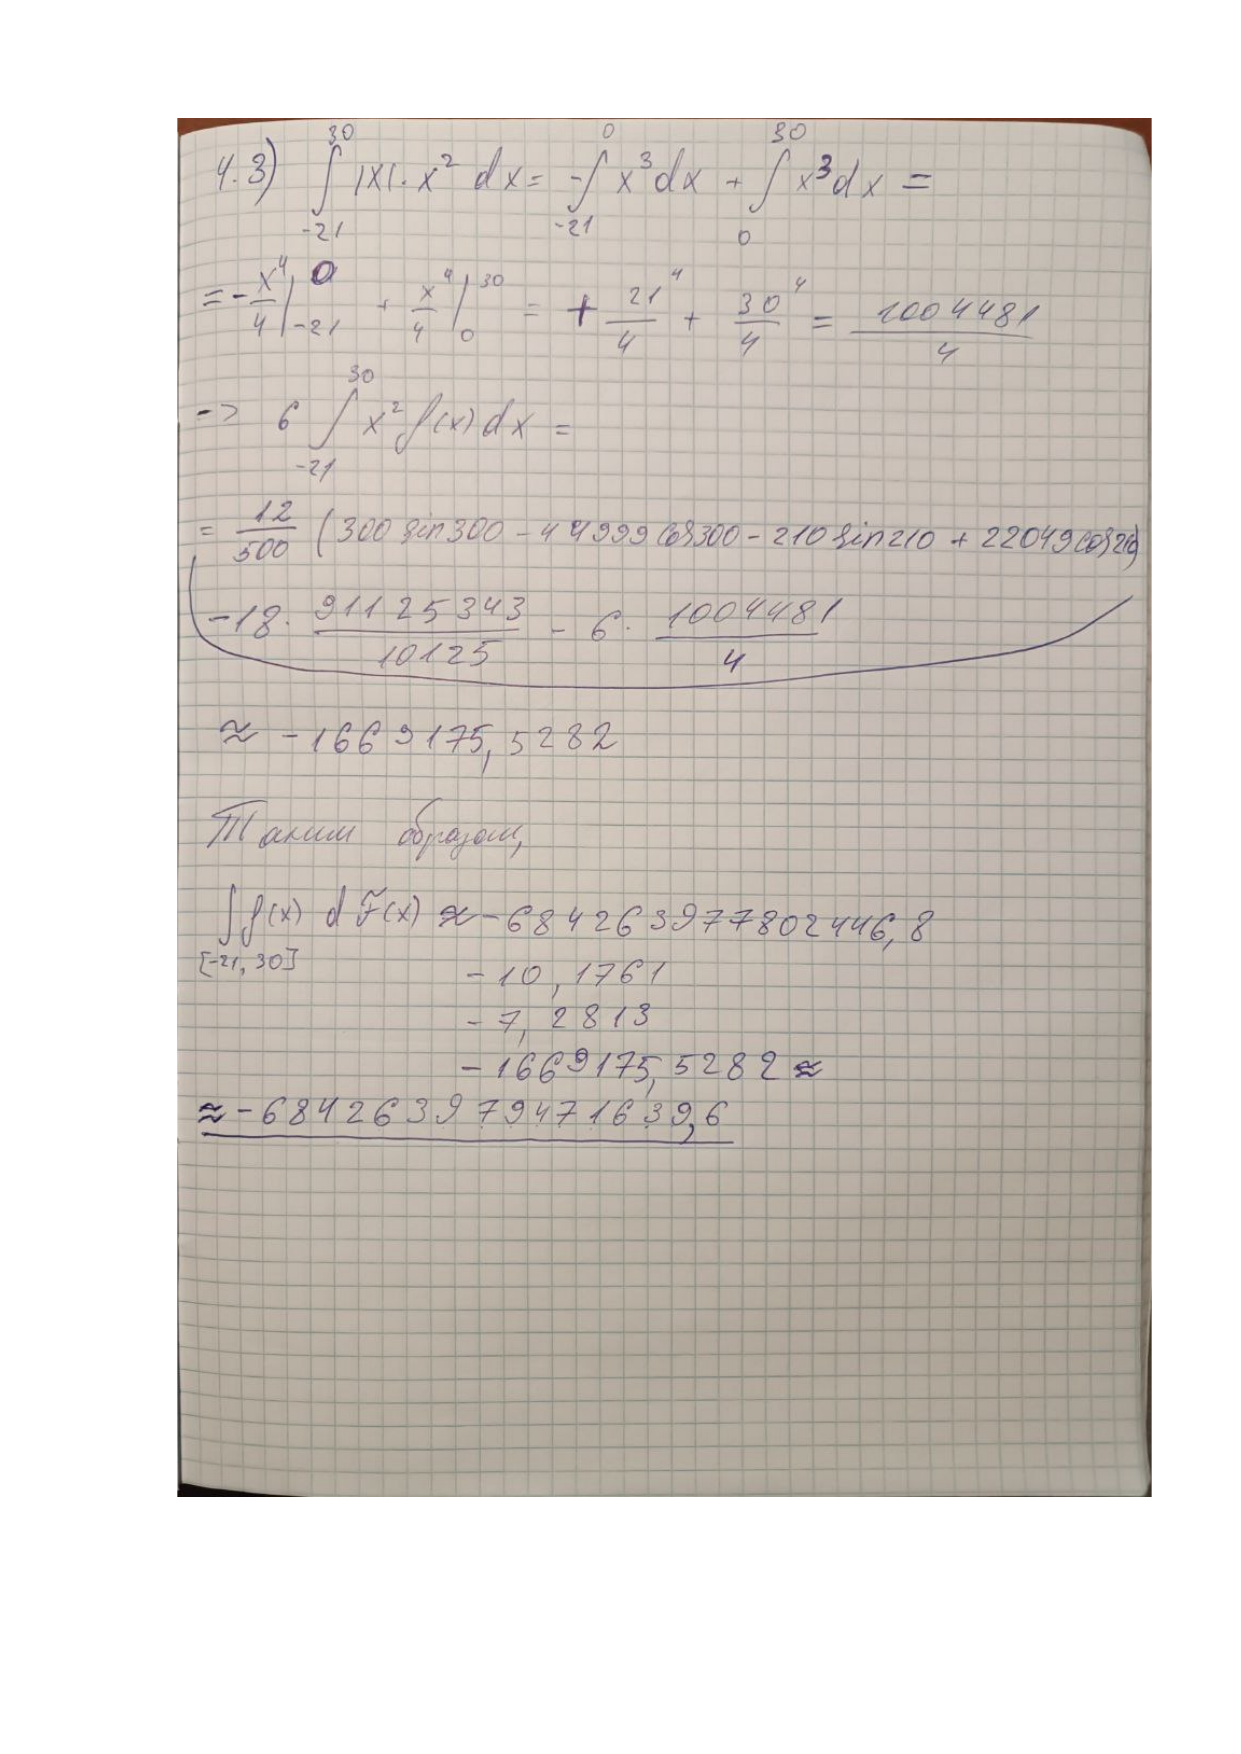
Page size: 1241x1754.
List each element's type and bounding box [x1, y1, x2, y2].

picture [177, 118, 1152, 1497]
